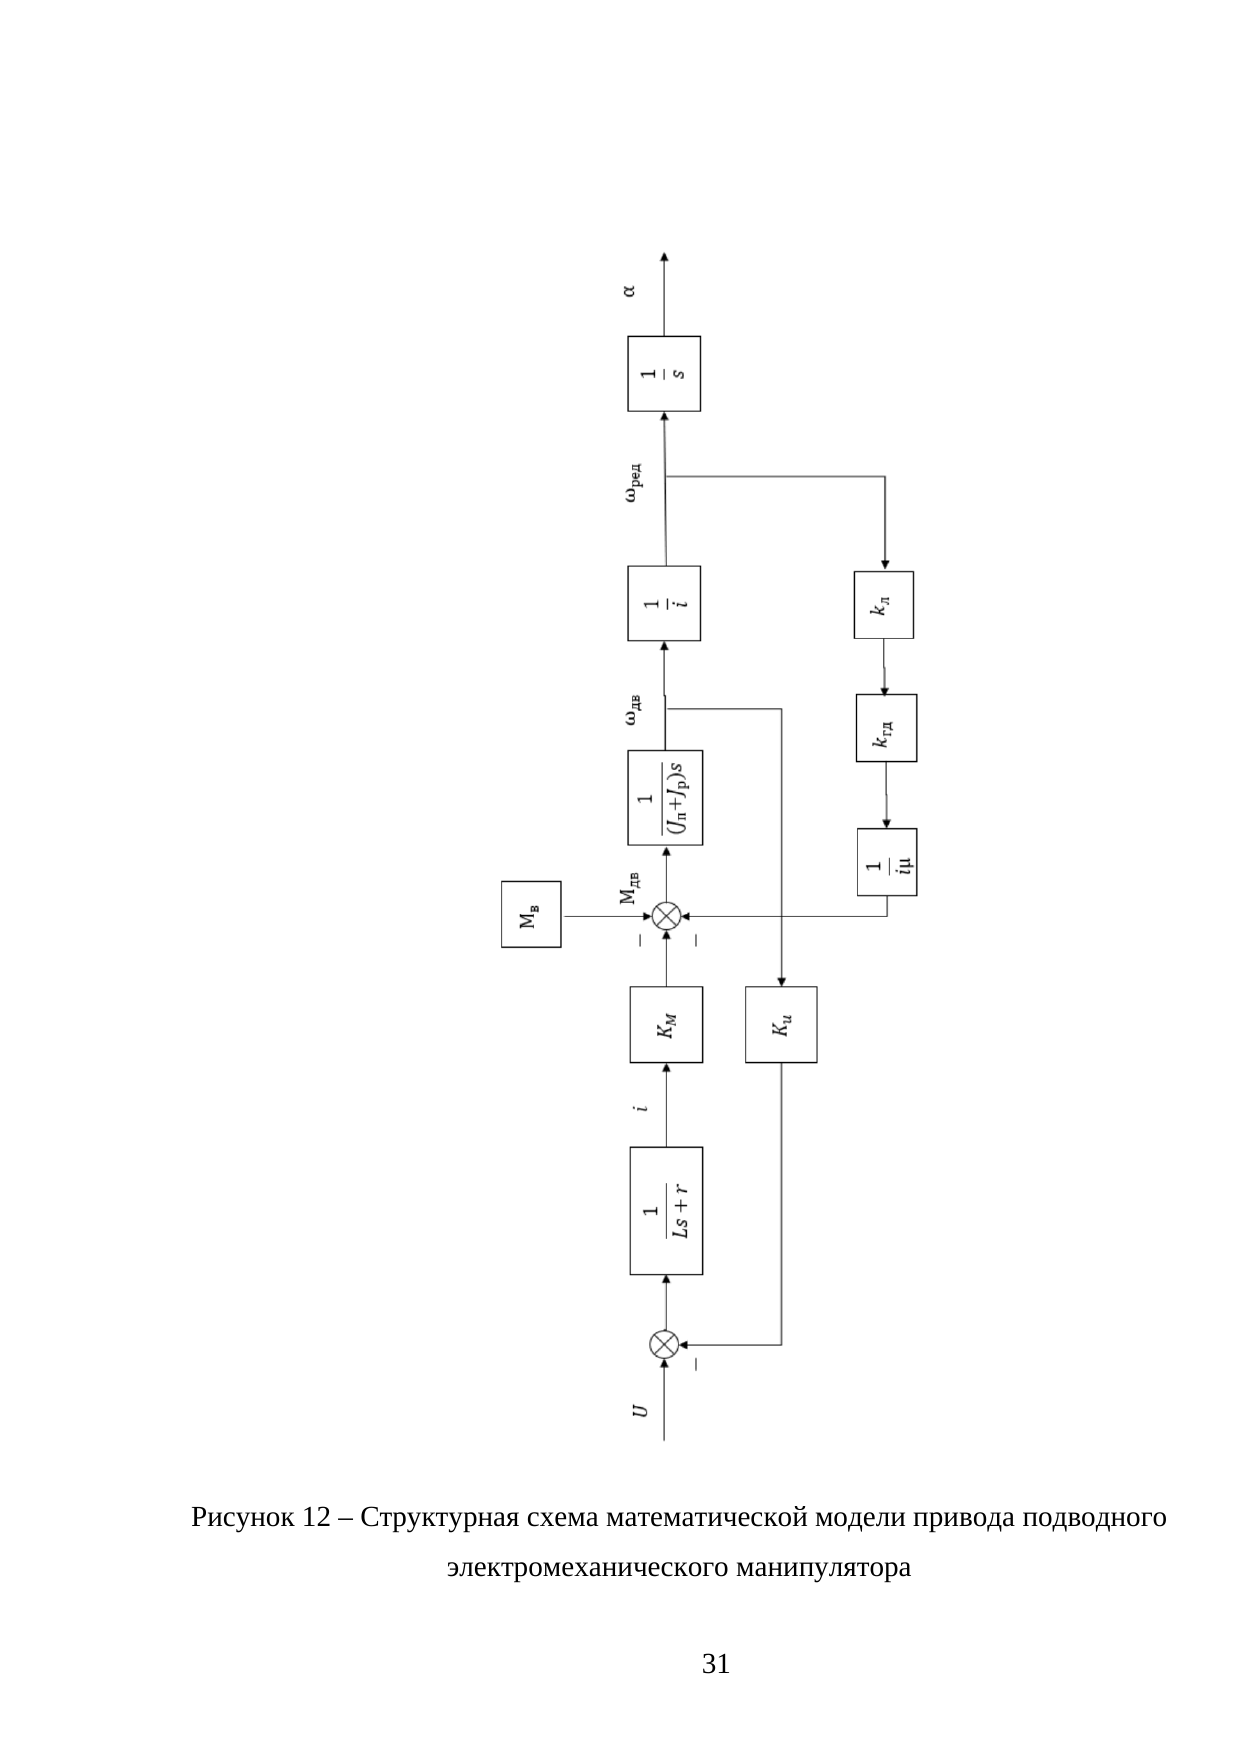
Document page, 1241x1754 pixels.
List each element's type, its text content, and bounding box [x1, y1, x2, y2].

picture [497, 224, 938, 1469]
text Рисунок 12 – Структурная схема математической модели привода подводного электромеханического манипулятора [177, 1499, 1181, 1583]
